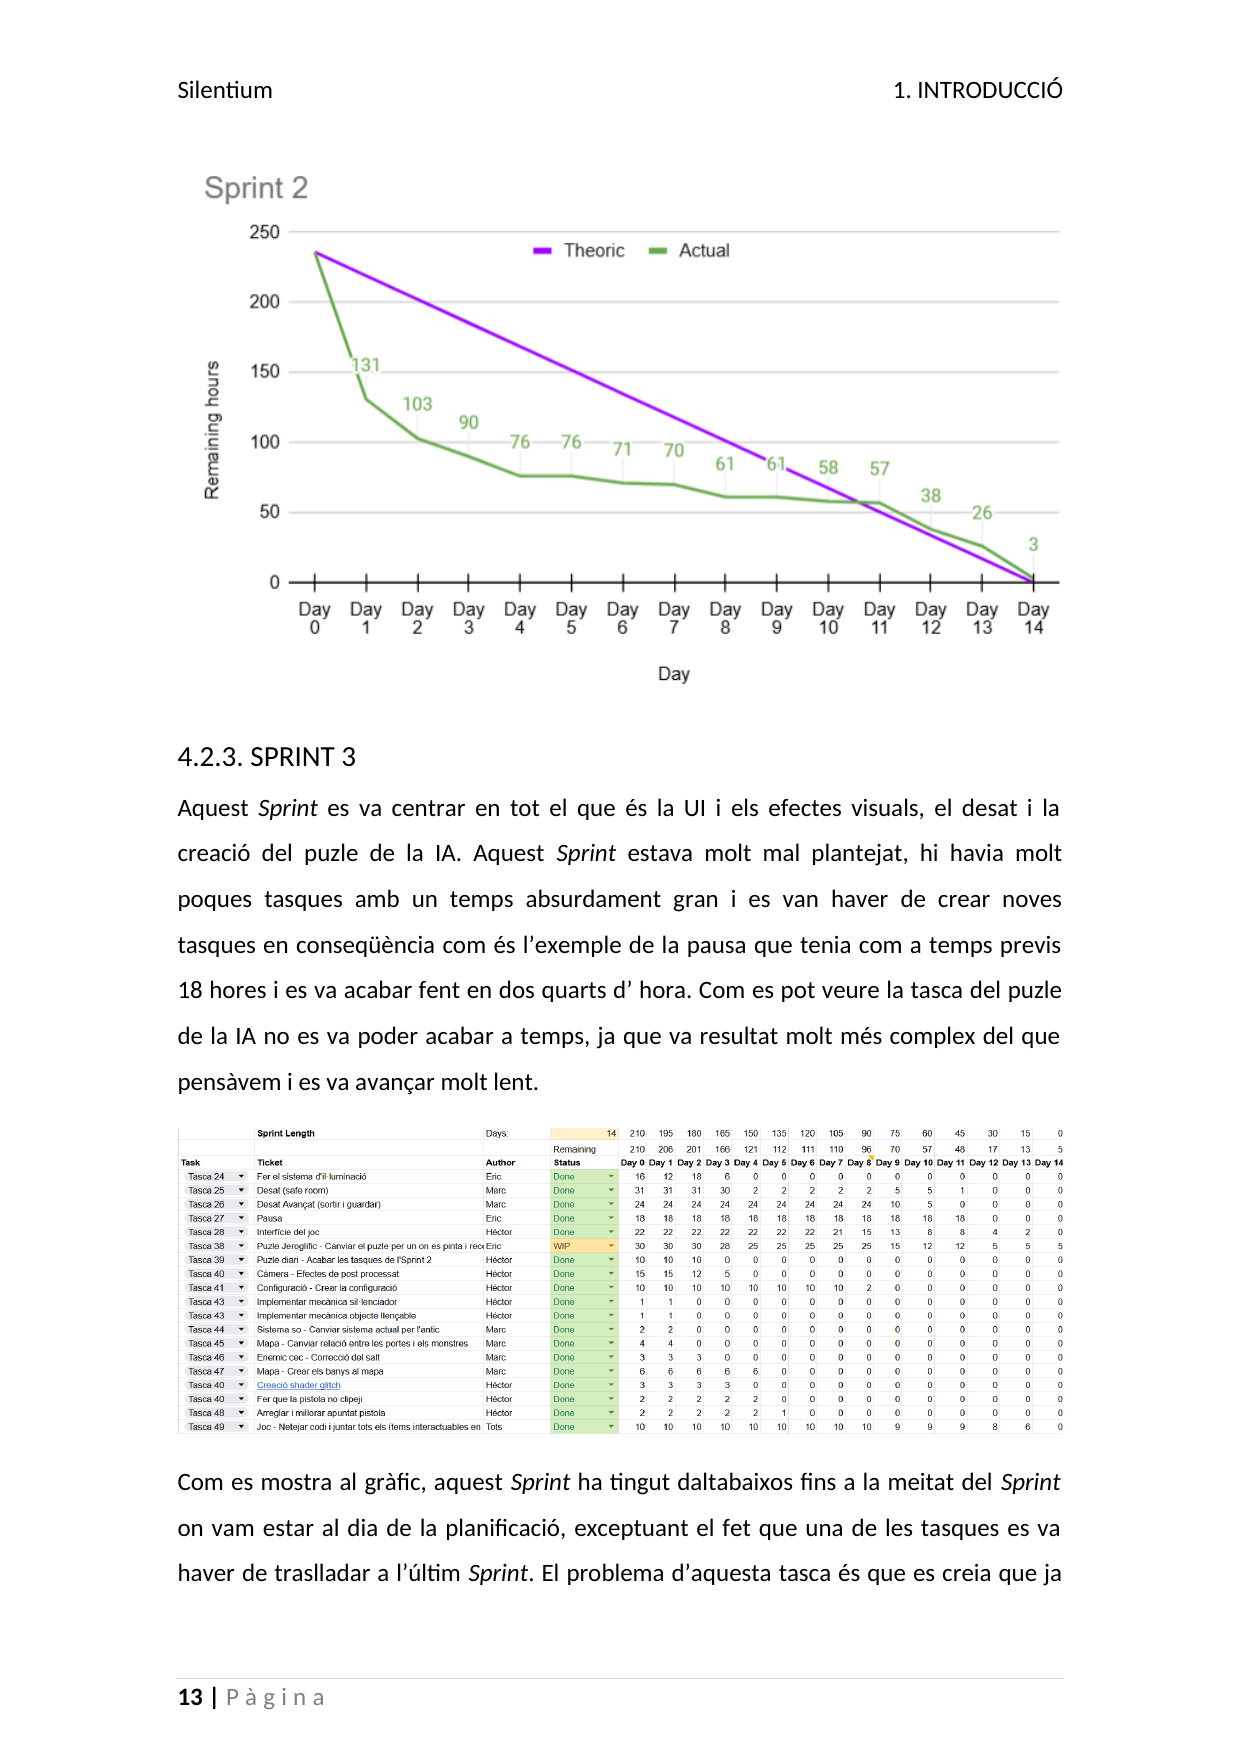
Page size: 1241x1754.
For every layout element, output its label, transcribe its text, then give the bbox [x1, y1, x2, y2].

picture [177, 147, 1084, 707]
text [177, 1466, 1063, 1588]
subtitle 4.2.3. SPRINT 3 [177, 738, 1063, 774]
text Aquest Sprint es va centrar en tot el que és la UI i els efectes visuals, el desat i la creació del puzle de la IA. Aquest Sprint estava molt mal plantejat, hi havia molt poques tasques amb un temps absurdament gran i es van haver de crear noves tasques en conseqüència com és l’exemple de la pausa que tenia com a temps previs 18 hores i es va acabar fent en dos quarts d’ hora. Com es pot veure la tasca del puzle de la IA no es va poder acabar a temps, ja que va resultat molt més complex del que pensàvem i es va avançar molt lent. [177, 792, 1063, 1097]
picture [177, 1128, 1063, 1434]
